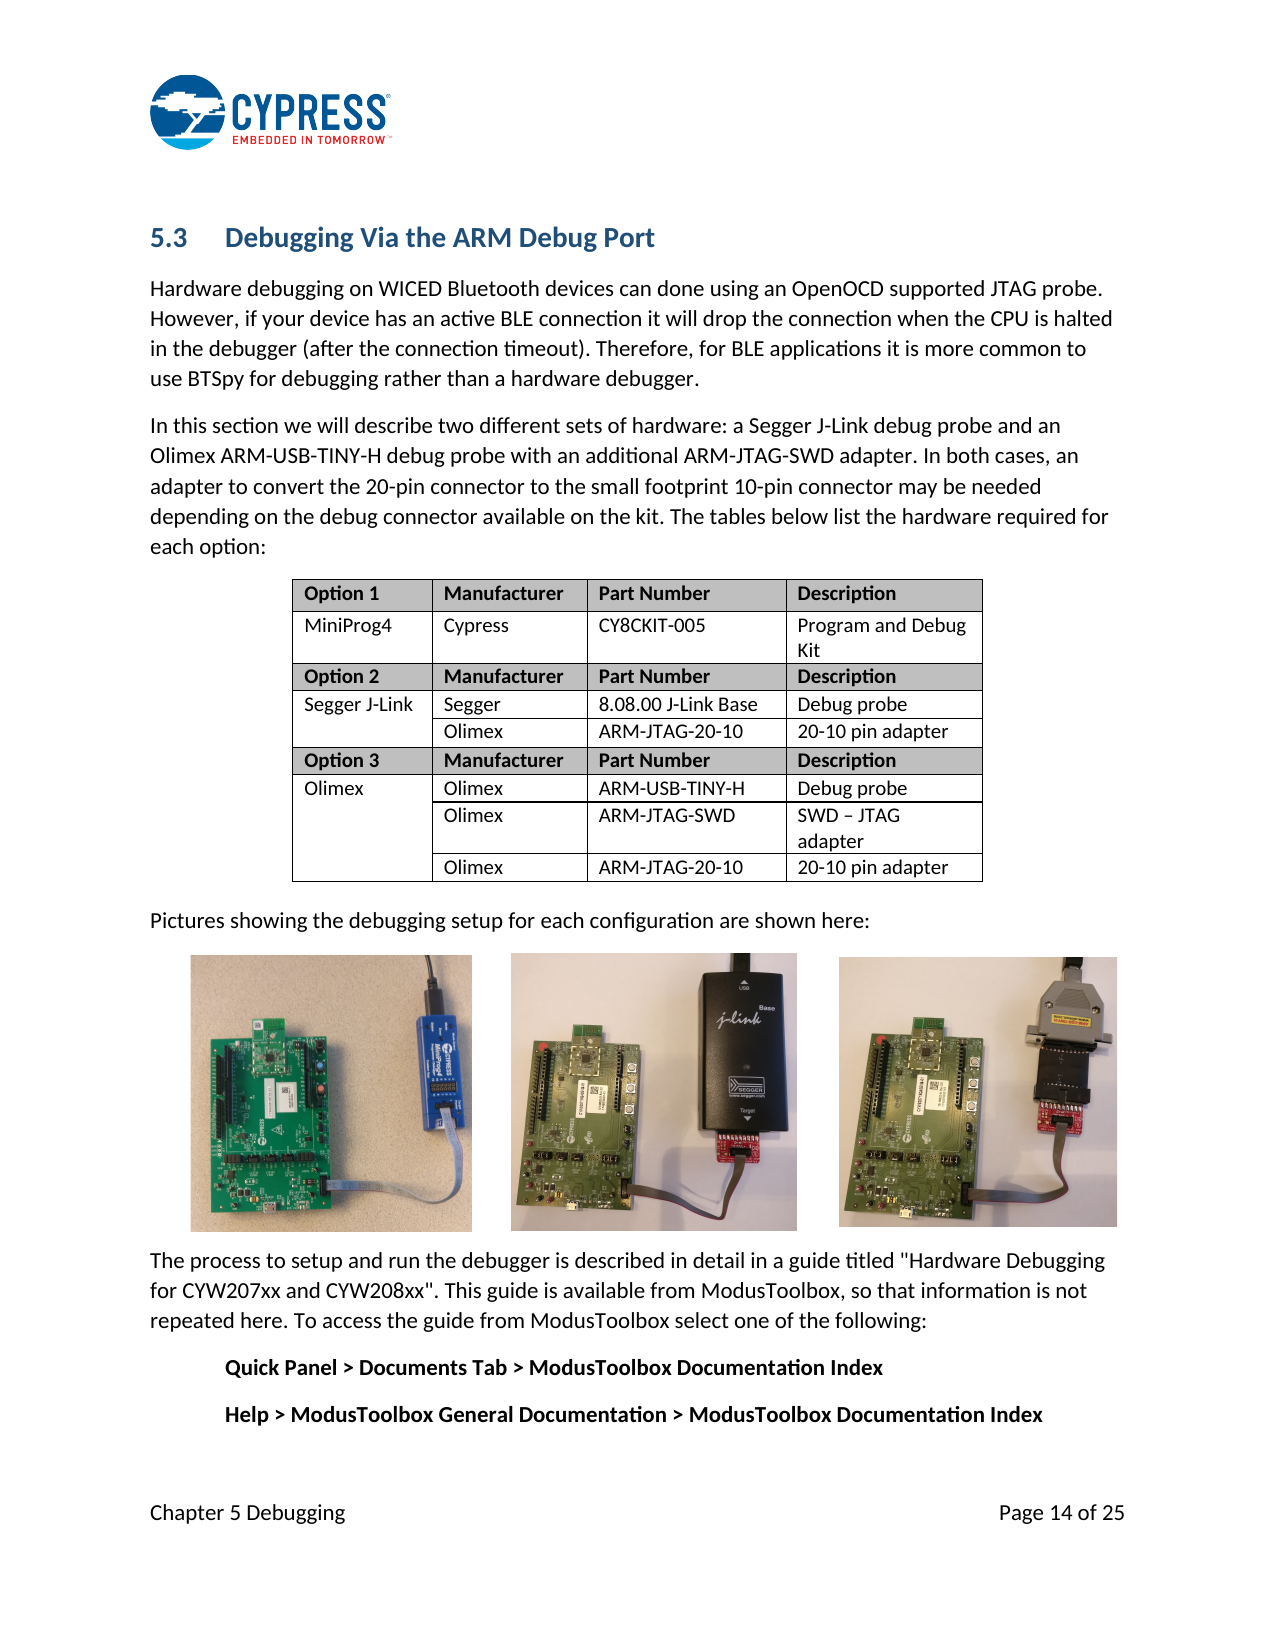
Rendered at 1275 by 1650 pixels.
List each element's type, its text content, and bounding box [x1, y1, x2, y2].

text Pictures showing the debugging setup for each configuration are shown here: [150, 907, 1125, 935]
table_cell Debug probe [787, 691, 982, 717]
table_cell Olimex [433, 775, 587, 801]
table_cell ARM-JTAG-20-10 [588, 854, 786, 881]
table_cell MiniProg4 [293, 612, 432, 663]
table_cell 20-10 pin adapter [787, 719, 982, 747]
table_cell Manufacturer [433, 664, 587, 690]
picture [150, 75, 392, 150]
table_header Option 1 [293, 580, 432, 611]
table_cell 8.08.00 J-Link Base [588, 691, 786, 717]
table_cell Part Number [588, 748, 786, 774]
table_cell SWD – JTAG adapter [787, 803, 982, 853]
picture [511, 953, 797, 1231]
table_cell Part Number [588, 664, 786, 690]
table_cell Manufacturer [433, 748, 587, 774]
picture [839, 957, 1118, 1227]
table_cell Cypress [433, 612, 587, 663]
text Help > ModusToolbox General Documentation > ModusToolbox Documentation Index [225, 1400, 1125, 1428]
table_header Description [787, 580, 982, 611]
table_header Manufacturer [433, 580, 587, 611]
table_cell Debug probe [787, 775, 982, 801]
table_cell Program and Debug Kit [787, 612, 982, 663]
table_cell 20-10 pin adapter [787, 854, 982, 881]
text Hardware debugging on WICED Bluetooth devices can done using an OpenOCD supported JTAG probe. However, if your device has an active BLE connection it will drop the connection when the CPU is halted in the debugger (after the connection timeout). Therefore, for BLE applications it is more common to use BTSpy for debugging rather than a hardware debugger. [150, 274, 1125, 392]
subtitle Debugging Via the ARM Debug Port [112, 219, 1125, 254]
text In this section we will describe two different sets of hardware: a Segger J-Link debug probe and an Olimex ARM-USB-TINY-H debug probe with an additional ARM-JTAG-SWD adapter. In both cases, an adapter to convert the 20-pin connector to the small footprint 10-pin connector may be needed depending on the debug connector available on the kit. The tables below list the hardware required for each option: [150, 411, 1125, 560]
picture [190, 955, 472, 1232]
table_cell Description [787, 748, 982, 774]
table_header Part Number [588, 580, 786, 611]
table_cell Olimex [293, 775, 432, 881]
text Quick Panel > Documents Tab > ModusToolbox Documentation Index [225, 1353, 1125, 1381]
table_cell Olimex [433, 719, 587, 747]
table_cell CY8CKIT-005 [588, 612, 786, 663]
table_cell Segger J-Link [293, 691, 432, 747]
table_cell Olimex [433, 803, 587, 853]
table_cell Description [787, 664, 982, 690]
table_cell ARM-JTAG-20-10 [588, 719, 786, 747]
table_cell Option 2 [293, 664, 432, 690]
table_cell Option 3 [293, 748, 432, 774]
table_cell Olimex [433, 854, 587, 881]
table_cell ARM-USB-TINY-H [588, 775, 786, 801]
table_cell ARM-JTAG-SWD [588, 803, 786, 853]
table_cell Segger [433, 691, 587, 717]
